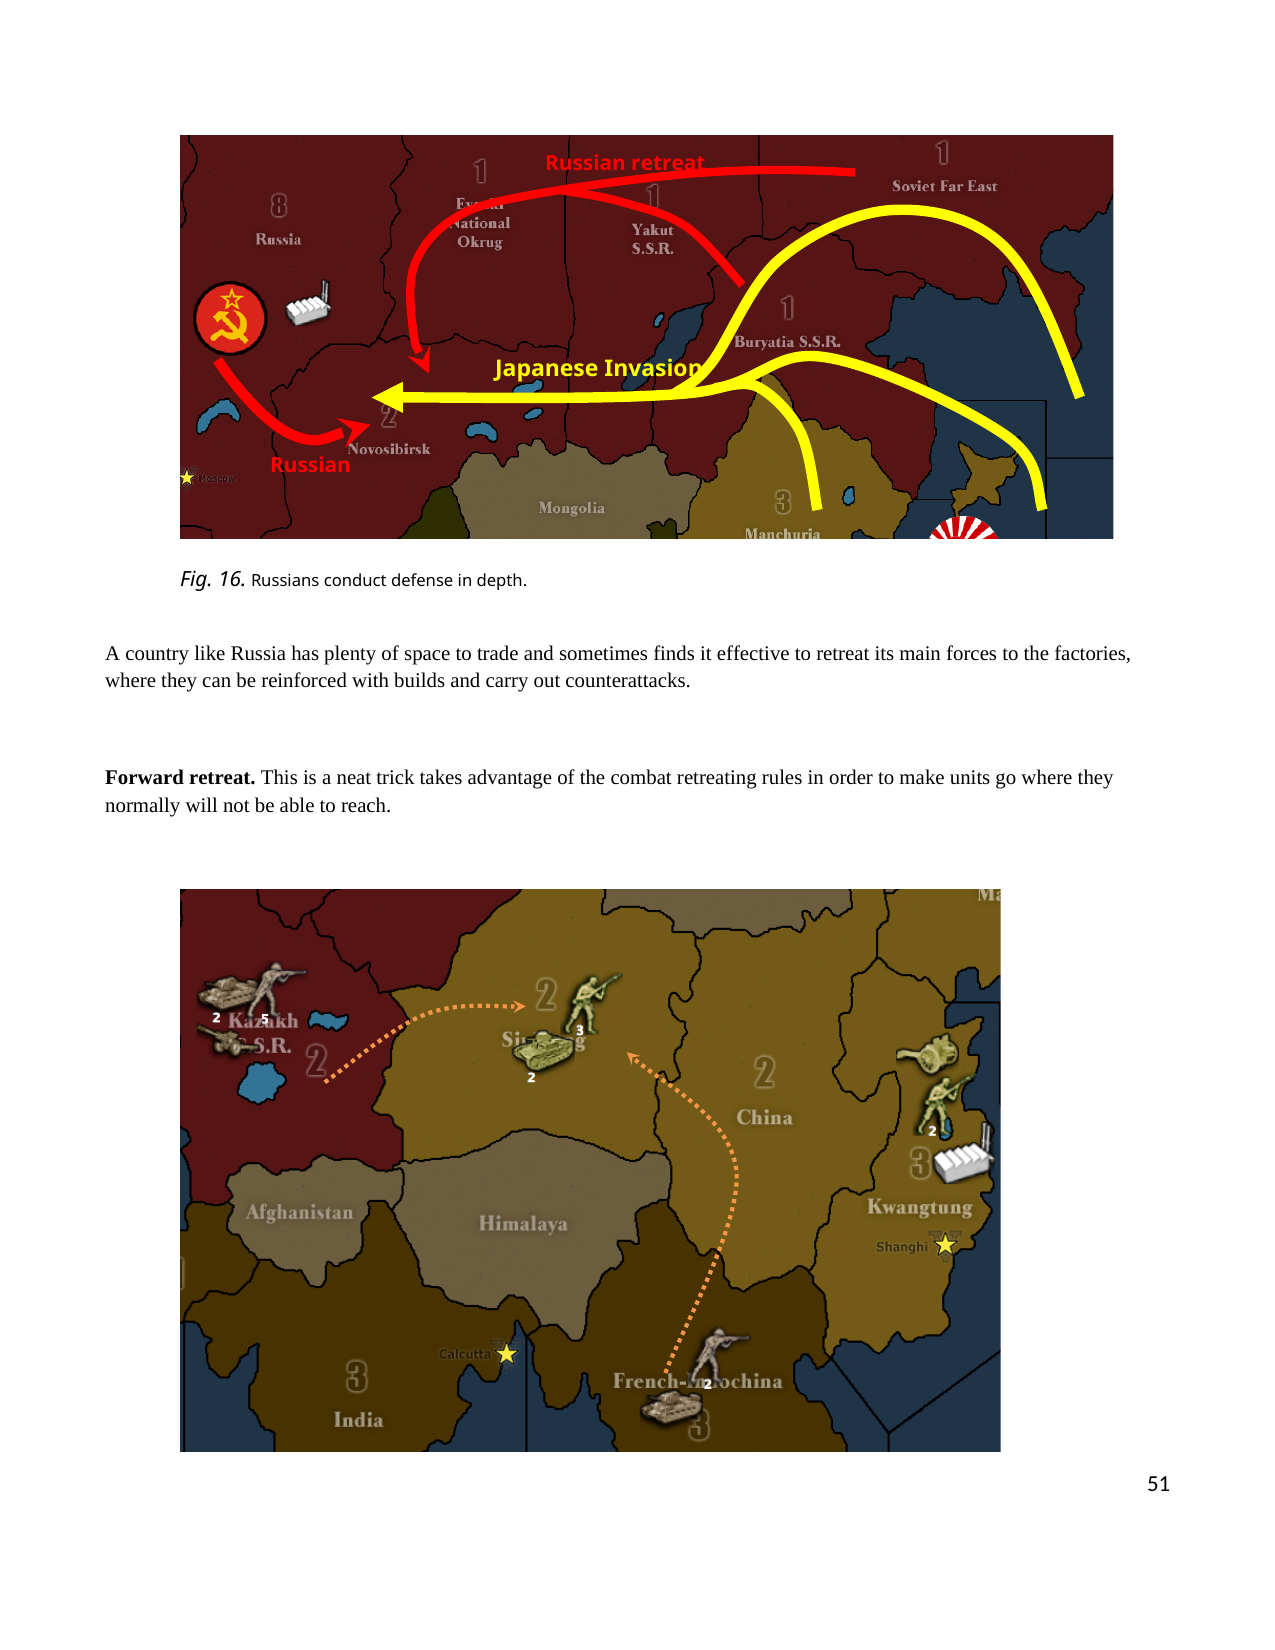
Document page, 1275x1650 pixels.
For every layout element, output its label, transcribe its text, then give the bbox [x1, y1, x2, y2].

text Forward retreat. This is a neat trick takes advantage of the combat retreating rules in order to make units go where they normally will not be able to reach. [105, 765, 1170, 817]
text A country like Russia has plenty of space to trade and sometimes finds it effective to retreat its main forces to the factories, where they can be reinforced with builds and carry out counterattacks. [105, 641, 1170, 692]
picture [180, 889, 1001, 1452]
list Fig. 16. Russians conduct defense in depth. [180, 564, 1170, 592]
picture [180, 135, 1114, 539]
